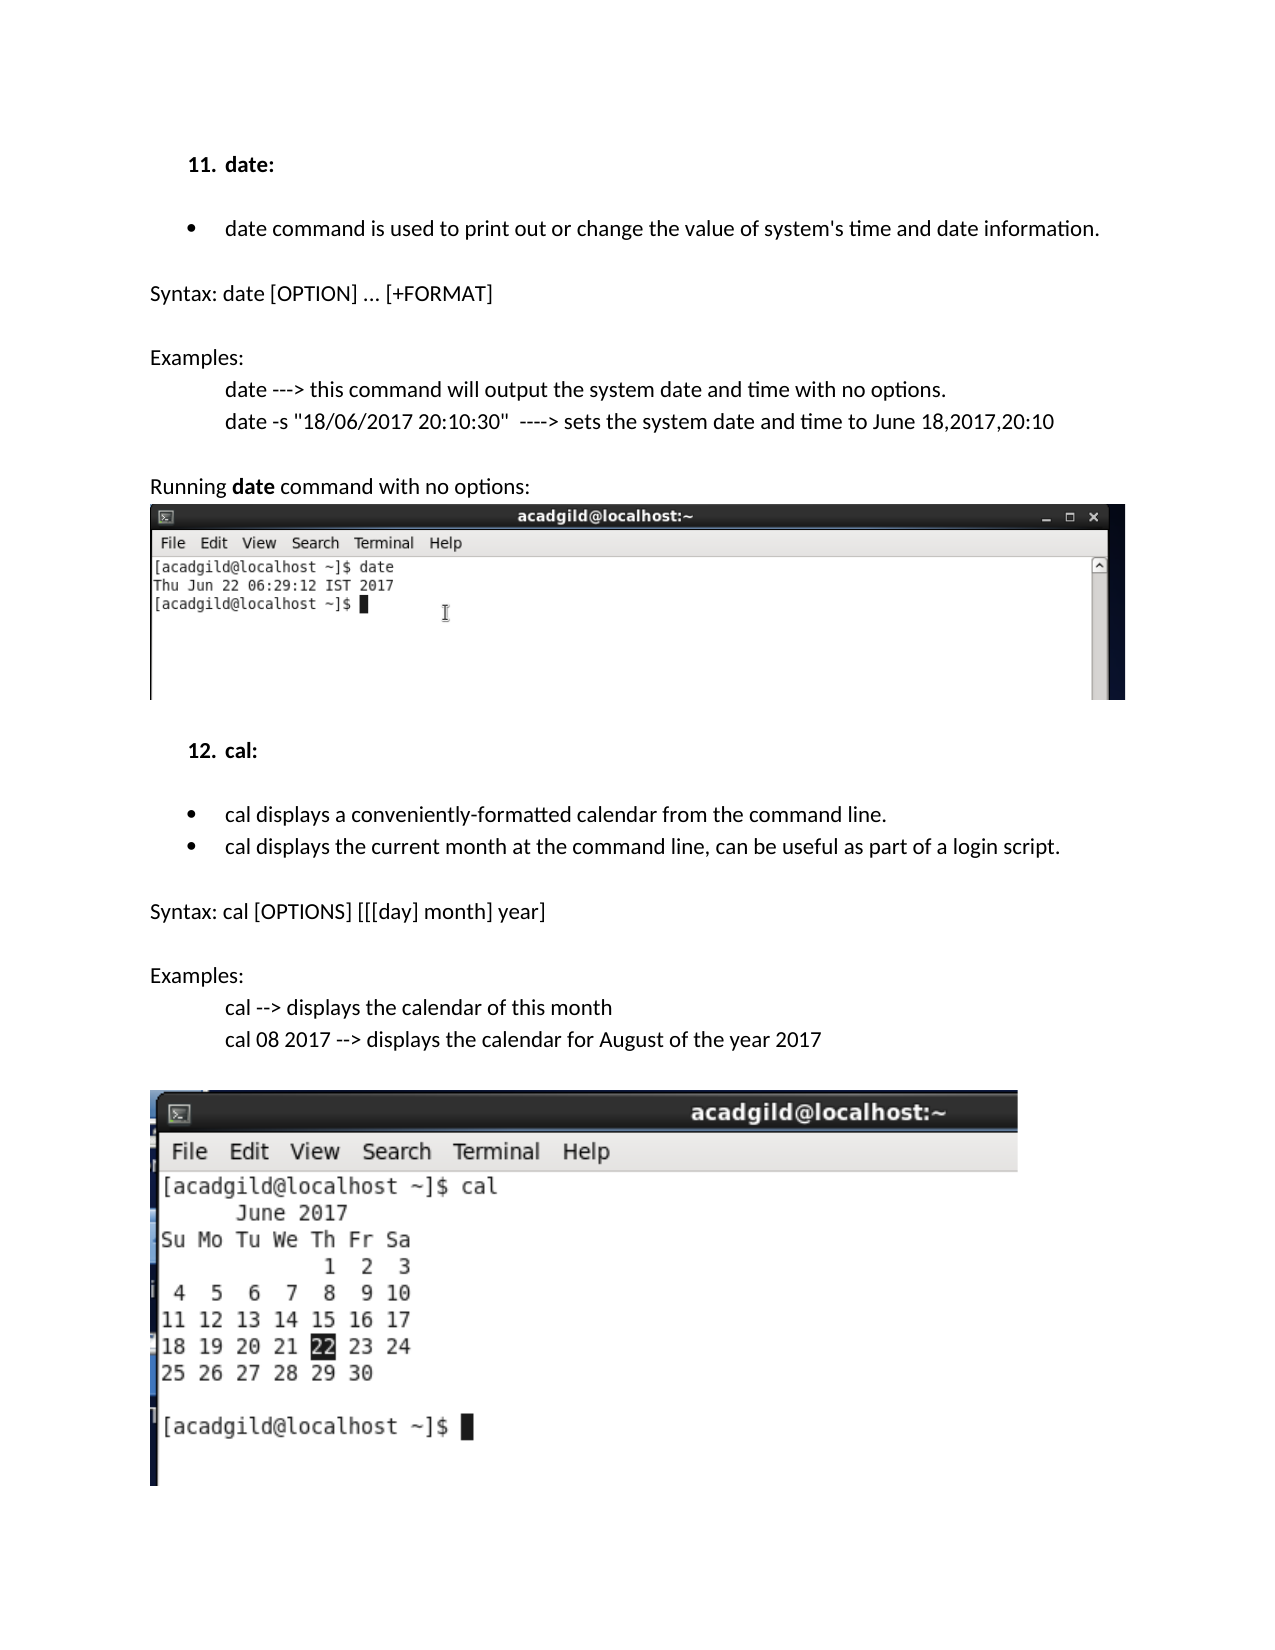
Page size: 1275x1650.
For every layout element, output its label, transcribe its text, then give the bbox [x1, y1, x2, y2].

list date: [187, 150, 1125, 178]
text cal --> displays the calendar of this month [150, 993, 1125, 1021]
text Running date command with no options: [150, 472, 1125, 500]
list cal: [187, 736, 1125, 764]
picture [150, 1090, 1018, 1486]
text Examples: [150, 343, 1125, 371]
list cal displays a conveniently-formatted calendar from the command line. [187, 800, 1125, 828]
text date ---> this command will output the system date and time with no options. [150, 375, 1125, 403]
text date -s "18/06/2017 20:10:30" ----> sets the system date and time to June 18,2017,20:10 [150, 407, 1125, 436]
text Syntax: cal [OPTIONS] [[[day] month] year] [150, 897, 1125, 925]
picture [150, 504, 1125, 700]
text cal 08 2017 --> displays the calendar for August of the year 2017 [150, 1026, 1125, 1054]
list date command is used to print out or change the value of system's time and date information. [187, 214, 1125, 242]
text Examples: [150, 961, 1125, 989]
list cal displays the current month at the command line, can be useful as part of a login script. [187, 832, 1125, 861]
text Syntax: date [OPTION] ... [+FORMAT] [150, 279, 1125, 307]
